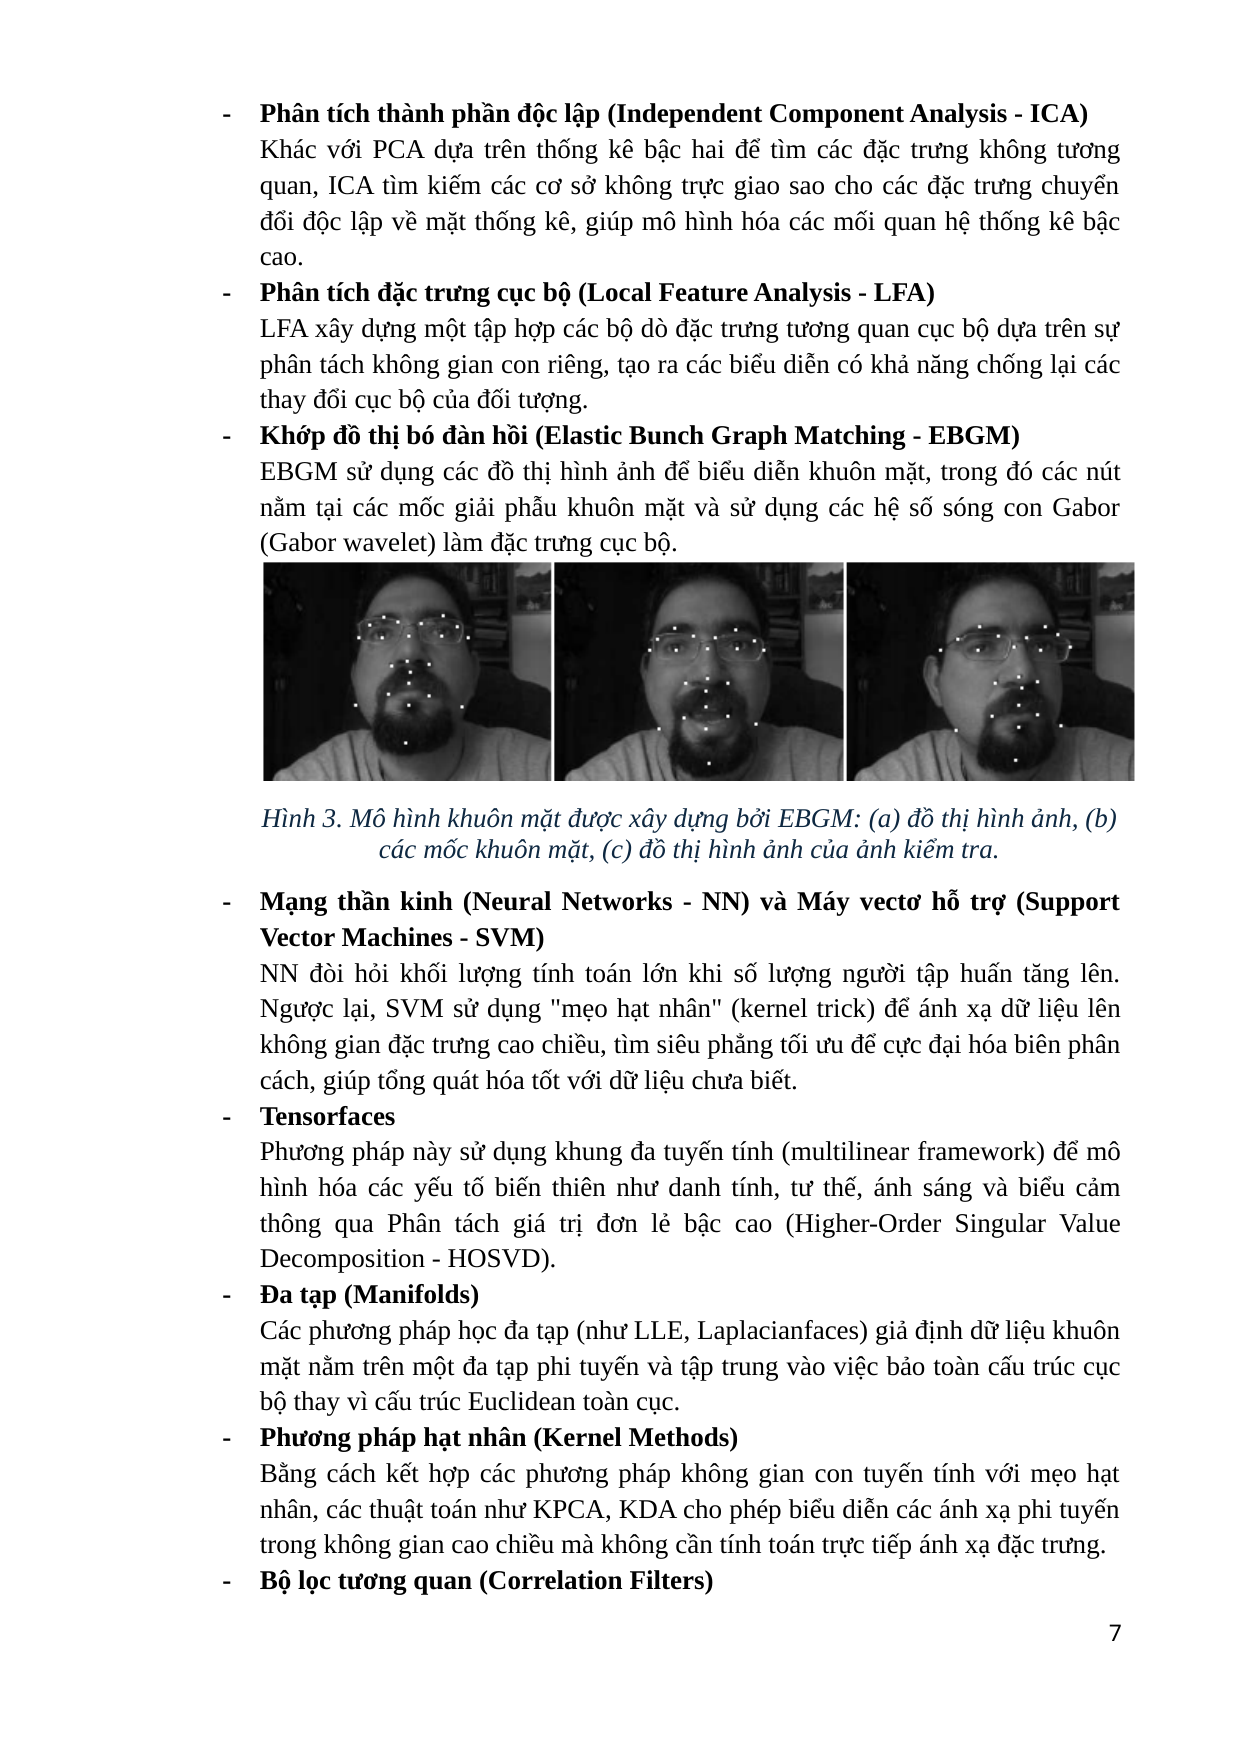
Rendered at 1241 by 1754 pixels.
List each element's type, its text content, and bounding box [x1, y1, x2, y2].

list Phương pháp hạt nhân (Kernel Methods) [222, 1421, 1122, 1452]
list NN đòi hỏi khối lượng tính toán lớn khi số lượng người tập huấn tăng lên. Ngược lại, SVM sử dụng "mẹo hạt nhân" (kernel trick) để ánh xạ dữ liệu lên không gian đặc trưng cao chiều, tìm siêu phẳng tối ưu để cực đại hóa biên phân cách, giúp tổng quát hóa tốt với dữ liệu chưa biết. [259, 957, 1122, 1095]
list Khớp đồ thị bó đàn hồi (Elastic Bunch Graph Matching - EBGM) [222, 419, 1122, 450]
list Đa tạp (Manifolds) [222, 1278, 1122, 1309]
picture [259, 562, 1141, 781]
list LFA xây dựng một tập hợp các bộ dò đặc trưng tương quan cục bộ dựa trên sự phân tách không gian con riêng, tạo ra các biểu diễn có khả năng chống lại các thay đổi cục bộ của đối tượng. [259, 312, 1122, 414]
list Bằng cách kết hợp các phương pháp không gian con tuyến tính với mẹo hạt nhân, các thuật toán như KPCA, KDA cho phép biểu diễn các ánh xạ phi tuyến trong không gian cao chiều mà không cần tính toán trực tiếp ánh xạ đặc trưng. [259, 1457, 1122, 1559]
list EBGM sử dụng các đồ thị hình ảnh để biểu diễn khuôn mặt, trong đó các nút nằm tại các mốc giải phẫu khuôn mặt và sử dụng các hệ số sóng con Gabor (Gabor wavelet) làm đặc trưng cục bộ. [259, 455, 1122, 557]
list Khác với PCA dựa trên thống kê bậc hai để tìm các đặc trưng không tương quan, ICA tìm kiếm các cơ sở không trực giao sao cho các đặc trưng chuyển đổi độc lập về mặt thống kê, giúp mô hình hóa các mối quan hệ thống kê bậc cao. [259, 133, 1122, 272]
list Phân tích đặc trưng cục bộ (Local Feature Analysis - LFA) [222, 276, 1122, 307]
list Mạng thần kinh (Neural Networks - NN) và Máy vectơ hỗ trợ (Support Vector Machines - SVM) [222, 885, 1122, 952]
list Bộ lọc tương quan (Correlation Filters) [222, 1564, 1122, 1595]
text Hình 3. Mô hình khuôn mặt được xây dựng bởi EBGM: (a) đồ thị hình ảnh, (b) các mốc khuôn mặt, (c) đồ thị hình ảnh của ảnh kiểm tra. [259, 802, 1122, 864]
list Phương pháp này sử dụng khung đa tuyến tính (multilinear framework) để mô hình hóa các yếu tố biến thiên như danh tính, tư thế, ánh sáng và biểu cảm thông qua Phân tách giá trị đơn lẻ bậc cao (Higher-Order Singular Value Decomposition - HOSVD). [259, 1135, 1122, 1274]
list Phân tích thành phần độc lập (Independent Component Analysis - ICA) [222, 98, 1122, 129]
list Tensorfaces [222, 1100, 1122, 1131]
list Các phương pháp học đa tạp (như LLE, Laplacianfaces) giả định dữ liệu khuôn mặt nằm trên một đa tạp phi tuyến và tập trung vào việc bảo toàn cấu trúc cục bộ thay vì cấu trúc Euclidean toàn cục. [259, 1314, 1122, 1417]
